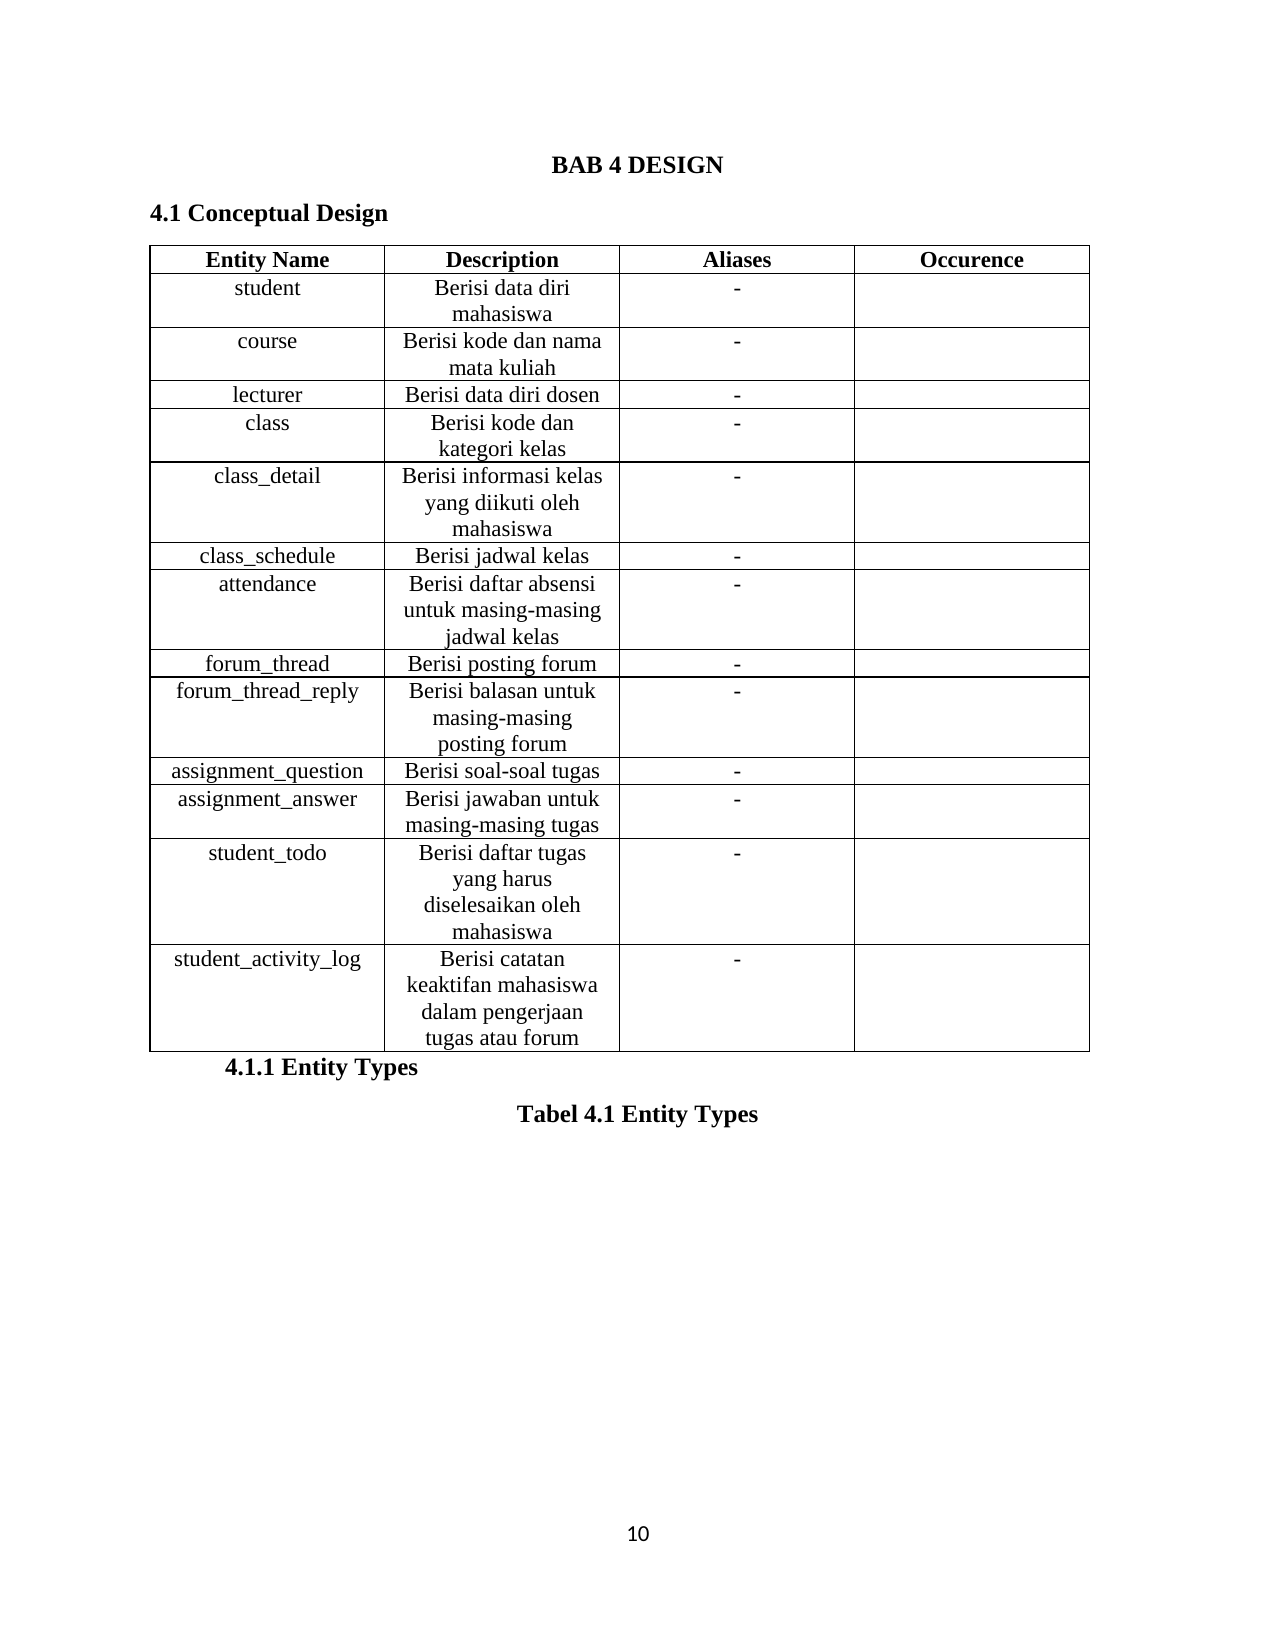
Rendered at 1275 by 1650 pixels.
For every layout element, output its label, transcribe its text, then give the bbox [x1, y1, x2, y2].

table_cell Berisi kode dan nama mata kuliah [385, 328, 619, 380]
table_cell Berisi balasan untuk masing-masing posting forum [385, 678, 619, 757]
table_cell - [620, 678, 854, 757]
table_cell - [620, 274, 854, 327]
table_cell class [151, 409, 384, 461]
table_cell - [620, 463, 854, 542]
table_cell assignment_answer [151, 785, 384, 838]
table_cell [855, 945, 1089, 1051]
table_cell - [620, 839, 854, 944]
table_cell [855, 758, 1089, 784]
table_cell Berisi daftar tugas yang harus diselesaikan oleh mahasiswa [385, 839, 619, 944]
table_cell student_activity_log [151, 945, 384, 1051]
table_header Occurence [855, 246, 1089, 273]
table_cell [855, 328, 1089, 380]
table_cell [855, 785, 1089, 838]
text Tabel 4.1 Entity Types [150, 1099, 1125, 1128]
subtitle BAB 4 DESIGN [150, 150, 1125, 179]
table_cell class_detail [151, 463, 384, 542]
table_cell [855, 381, 1089, 408]
table_cell [855, 839, 1089, 944]
table_cell lecturer [151, 381, 384, 408]
table_cell - [620, 543, 854, 569]
table_cell [855, 678, 1089, 757]
table_cell - [620, 758, 854, 784]
table_cell course [151, 328, 384, 380]
table_cell [855, 409, 1089, 461]
table_cell [855, 650, 1089, 676]
table_header Aliases [620, 246, 854, 273]
subtitle 4.1 Conceptual Design [150, 198, 1125, 226]
table_cell student [151, 274, 384, 327]
table_cell Berisi jawaban untuk masing-masing tugas [385, 785, 619, 838]
table_cell [855, 274, 1089, 327]
table_cell Berisi daftar absensi untuk masing-masing jadwal kelas [385, 570, 619, 649]
table_cell [855, 570, 1089, 649]
table_cell Berisi data diri mahasiswa [385, 274, 619, 327]
table_cell class_schedule [151, 543, 384, 569]
table_cell Berisi informasi kelas yang diikuti oleh mahasiswa [385, 463, 619, 542]
table_cell forum_thread [151, 650, 384, 676]
table_cell - [620, 381, 854, 408]
table_cell Berisi catatan keaktifan mahasiswa dalam pengerjaan tugas atau forum [385, 945, 619, 1051]
table_cell Berisi soal-soal tugas [385, 758, 619, 784]
table_cell Berisi posting forum [385, 650, 619, 676]
table_header Entity Name [151, 246, 384, 273]
table_cell - [620, 409, 854, 461]
table_cell - [620, 328, 854, 380]
table_cell assignment_question [151, 758, 384, 784]
table_cell student_todo [151, 839, 384, 944]
table_cell forum_thread_reply [151, 678, 384, 757]
table_cell attendance [151, 570, 384, 649]
table_cell Berisi kode dan kategori kelas [385, 409, 619, 461]
table_cell - [620, 945, 854, 1051]
table_cell - [620, 785, 854, 838]
subtitle 4.1.1 Entity Types [150, 1052, 1125, 1080]
table_header Description [385, 246, 619, 273]
table_cell Berisi jadwal kelas [385, 543, 619, 569]
table_cell [855, 463, 1089, 542]
table_cell - [620, 650, 854, 676]
table_cell - [620, 570, 854, 649]
table_cell Berisi data diri dosen [385, 381, 619, 408]
table_cell [855, 543, 1089, 569]
